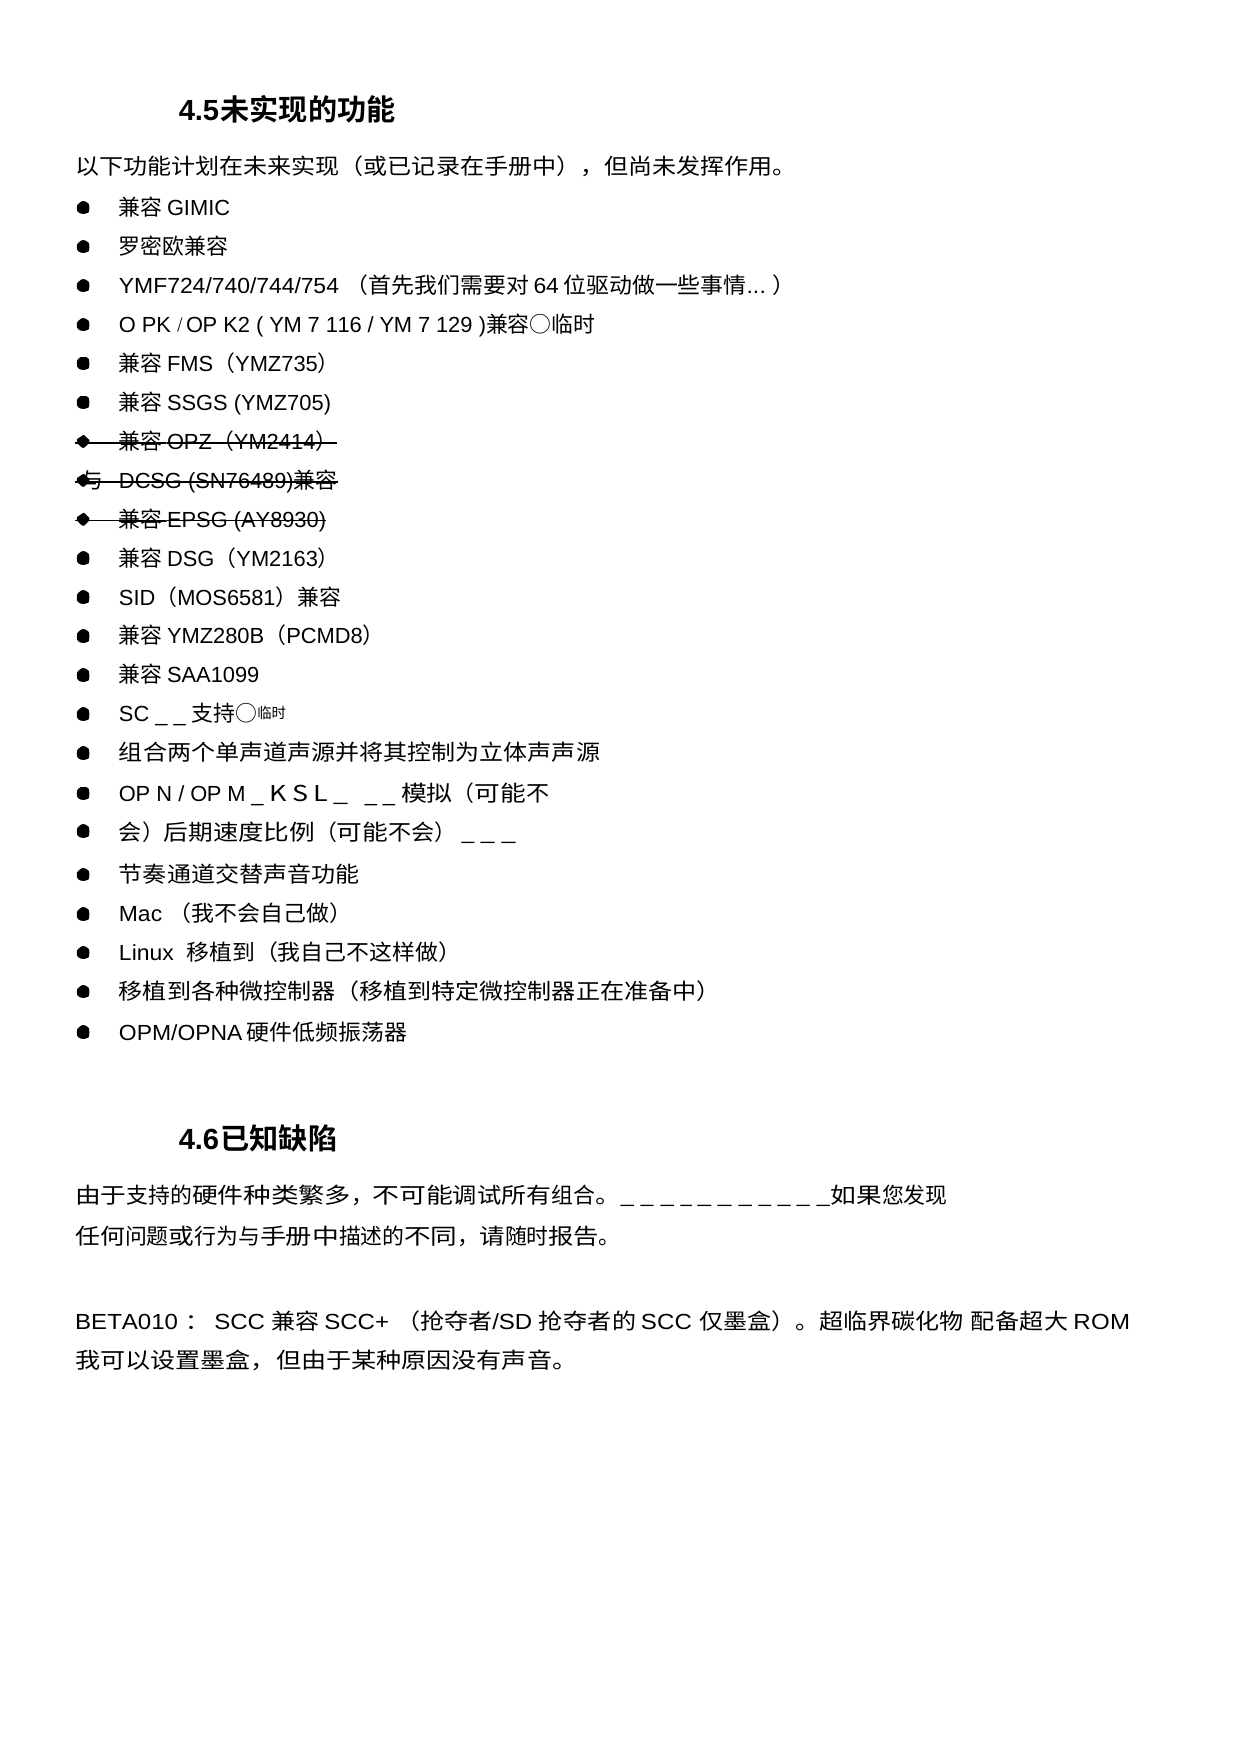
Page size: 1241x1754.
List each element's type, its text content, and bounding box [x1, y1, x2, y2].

text Linux 移植到（我自己不这样做） [119, 935, 1161, 967]
text YMF724/740/744/754 （首先我们需要对64位驱动做一些事情... ） [119, 268, 1161, 299]
subtitle 未实现的功能 [178, 87, 481, 129]
picture [76, 824, 90, 838]
picture [76, 707, 90, 721]
text 以下功能计划在未来实现（或已记录在手册中），但尚未发挥作用。 [75, 149, 1161, 181]
picture [76, 1025, 90, 1039]
picture [76, 868, 90, 881]
text 兼容SSGS (YMZ705) [119, 385, 1161, 416]
picture [76, 668, 90, 682]
text 兼容SAA1099 [119, 657, 1161, 689]
text 与 DCSG (SN76489)兼容 [75, 463, 1161, 494]
text 我可以设置墨盒，但由于某种原因没有声音。 [75, 1343, 1161, 1375]
picture [76, 240, 90, 253]
picture [76, 396, 90, 409]
picture [76, 279, 90, 292]
picture [76, 551, 90, 565]
text 组合两个单声道声源并将其控制为立体声声源 [119, 735, 1161, 767]
text SC _ _ 支持○临时 [119, 696, 1161, 728]
text 兼容FMS（YMZ735） [119, 346, 1161, 377]
picture [76, 357, 90, 370]
text 节奏通道交替声音功能 [119, 857, 1161, 889]
text 罗密欧兼容 [119, 229, 1161, 261]
picture [76, 201, 90, 214]
text 兼容OPZ（YM2414） [75, 424, 1161, 455]
text OPM/OPNA硬件低频振荡器 [119, 1014, 1161, 1046]
picture [76, 629, 90, 643]
subtitle 已知缺陷 [178, 1115, 511, 1158]
picture [76, 985, 90, 998]
text Mac （我不会自己做） [119, 896, 1161, 928]
picture [76, 907, 90, 921]
text 兼容YMZ280B（PCMD8） [119, 618, 1161, 650]
text 移植到各种微控制器（移植到特定微控制器正在准备中） [119, 974, 1161, 1006]
text O PK / OP K2 ( YM 7 116 / YM 7 129 )兼容○临时 [119, 307, 1161, 338]
text SID（MOS6581）兼容 [119, 579, 1161, 611]
text 由于支持的硬件种类繁多，不可能调试所有组合。_ _ _ _ _ _ _ _ _ _ _如果您发现任何问题或行为与手册中描述的不同，请随时报告。 [75, 1178, 970, 1251]
text 兼容GIMIC [119, 190, 1161, 222]
text 兼容EPSG (AY8930) [75, 502, 1161, 533]
text OP N / OP M _ KSL_ _ _ 模拟（可能不会）后期速度比例（可能不会） _ _ _ [119, 776, 549, 846]
picture [76, 746, 90, 760]
picture [76, 787, 90, 800]
text BETA010 ： SCC 兼容SCC+ （抢夺者/SD 抢夺者的SCC 仅墨盒）。超临界碳化物 配备超大ROM [75, 1304, 1161, 1336]
picture [76, 590, 90, 604]
picture [76, 318, 90, 331]
text 兼容DSG（YM2163） [119, 541, 1161, 572]
picture [76, 946, 90, 959]
